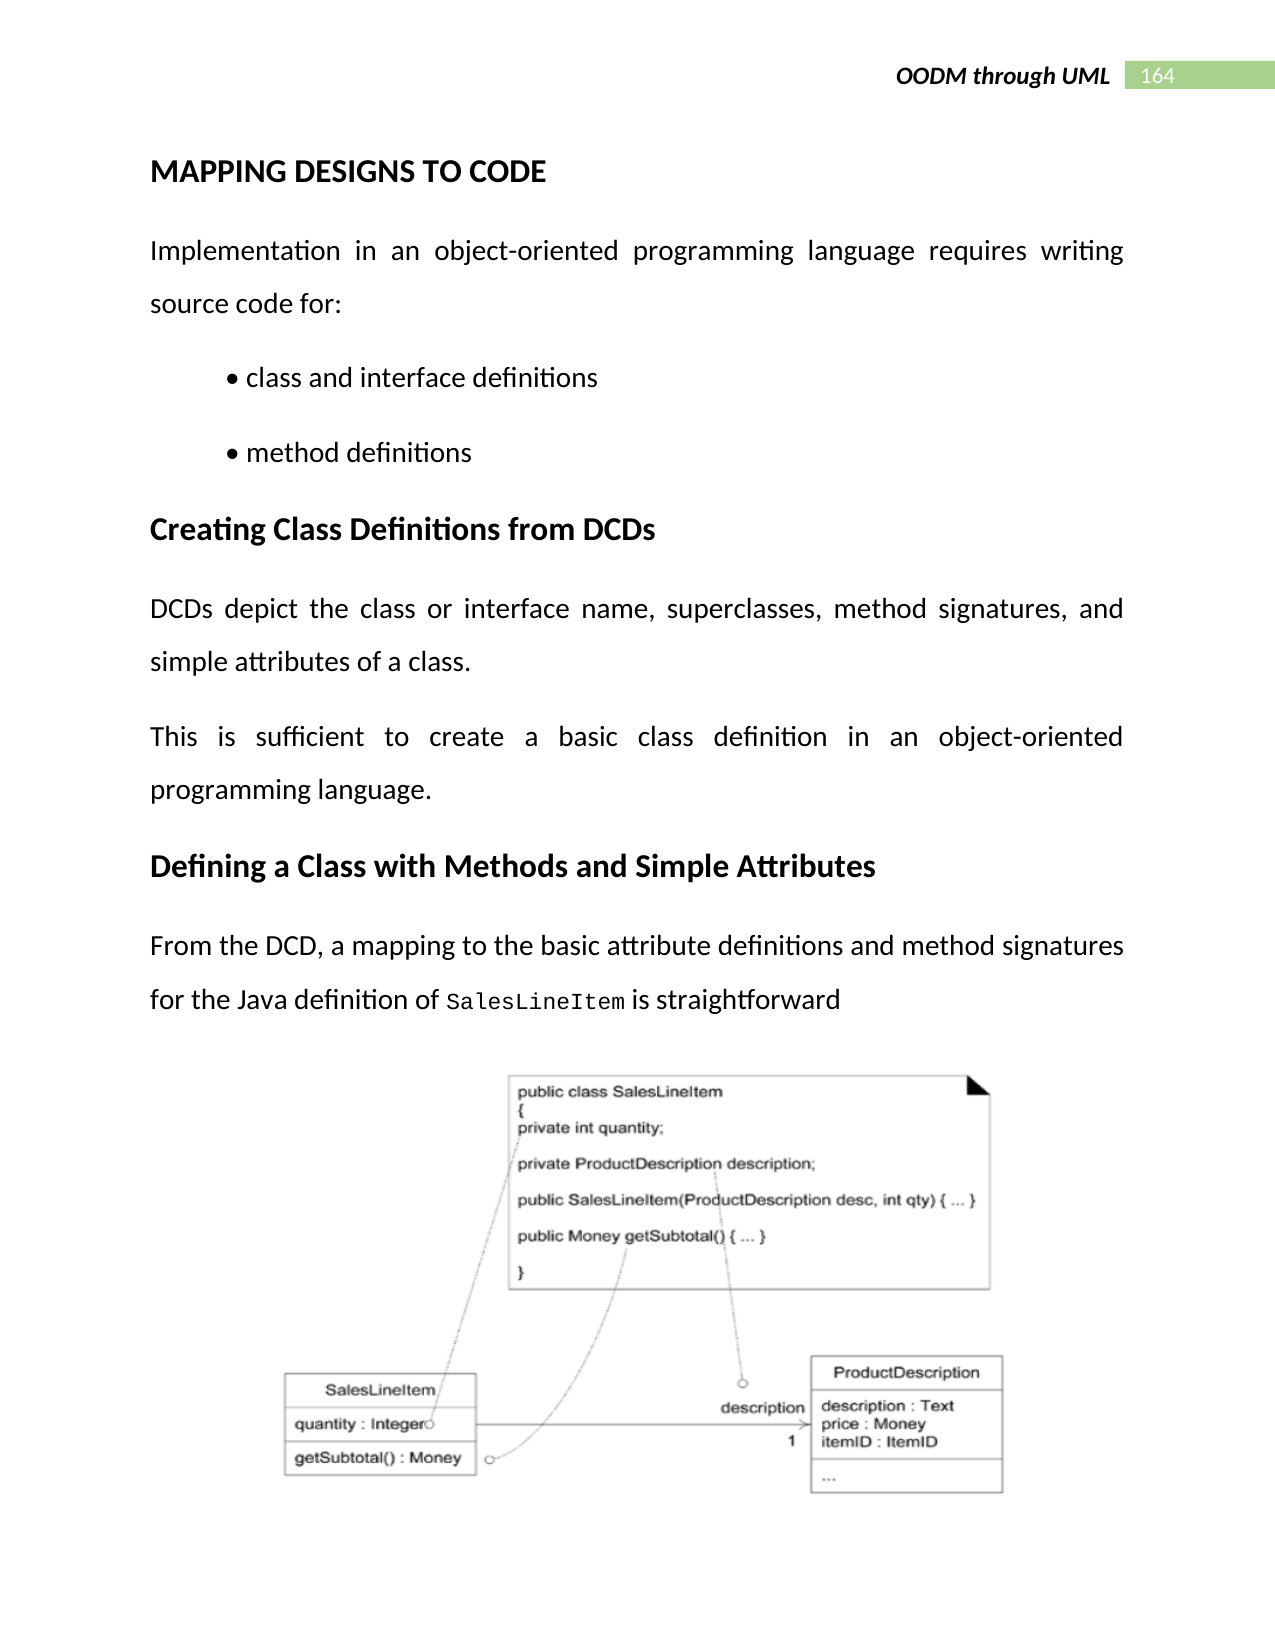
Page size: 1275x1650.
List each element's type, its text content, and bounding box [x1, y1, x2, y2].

text This is sufficient to create a basic class definition in an object-oriented programming language. [150, 718, 1125, 807]
text MAPPING DESIGNS TO CODE [150, 150, 1125, 191]
text • class and interface definitions [150, 359, 1125, 395]
text From the DCD, a mapping to the basic attribute definitions and method signatures for the Java definition of SalesLineItem is straightforward [150, 927, 1125, 1016]
text DCDs depict the class or interface name, superclasses, method signatures, and simple attributes of a class. [150, 590, 1125, 679]
text • method definitions [150, 434, 1125, 469]
picture [259, 1055, 1016, 1496]
text Implementation in an object-oriented programming language requires writing source code for: [150, 232, 1125, 321]
text Defining a Class with Methods and Simple Attributes [150, 845, 1125, 886]
text Creating Class Definitions from DCDs [150, 508, 1125, 549]
